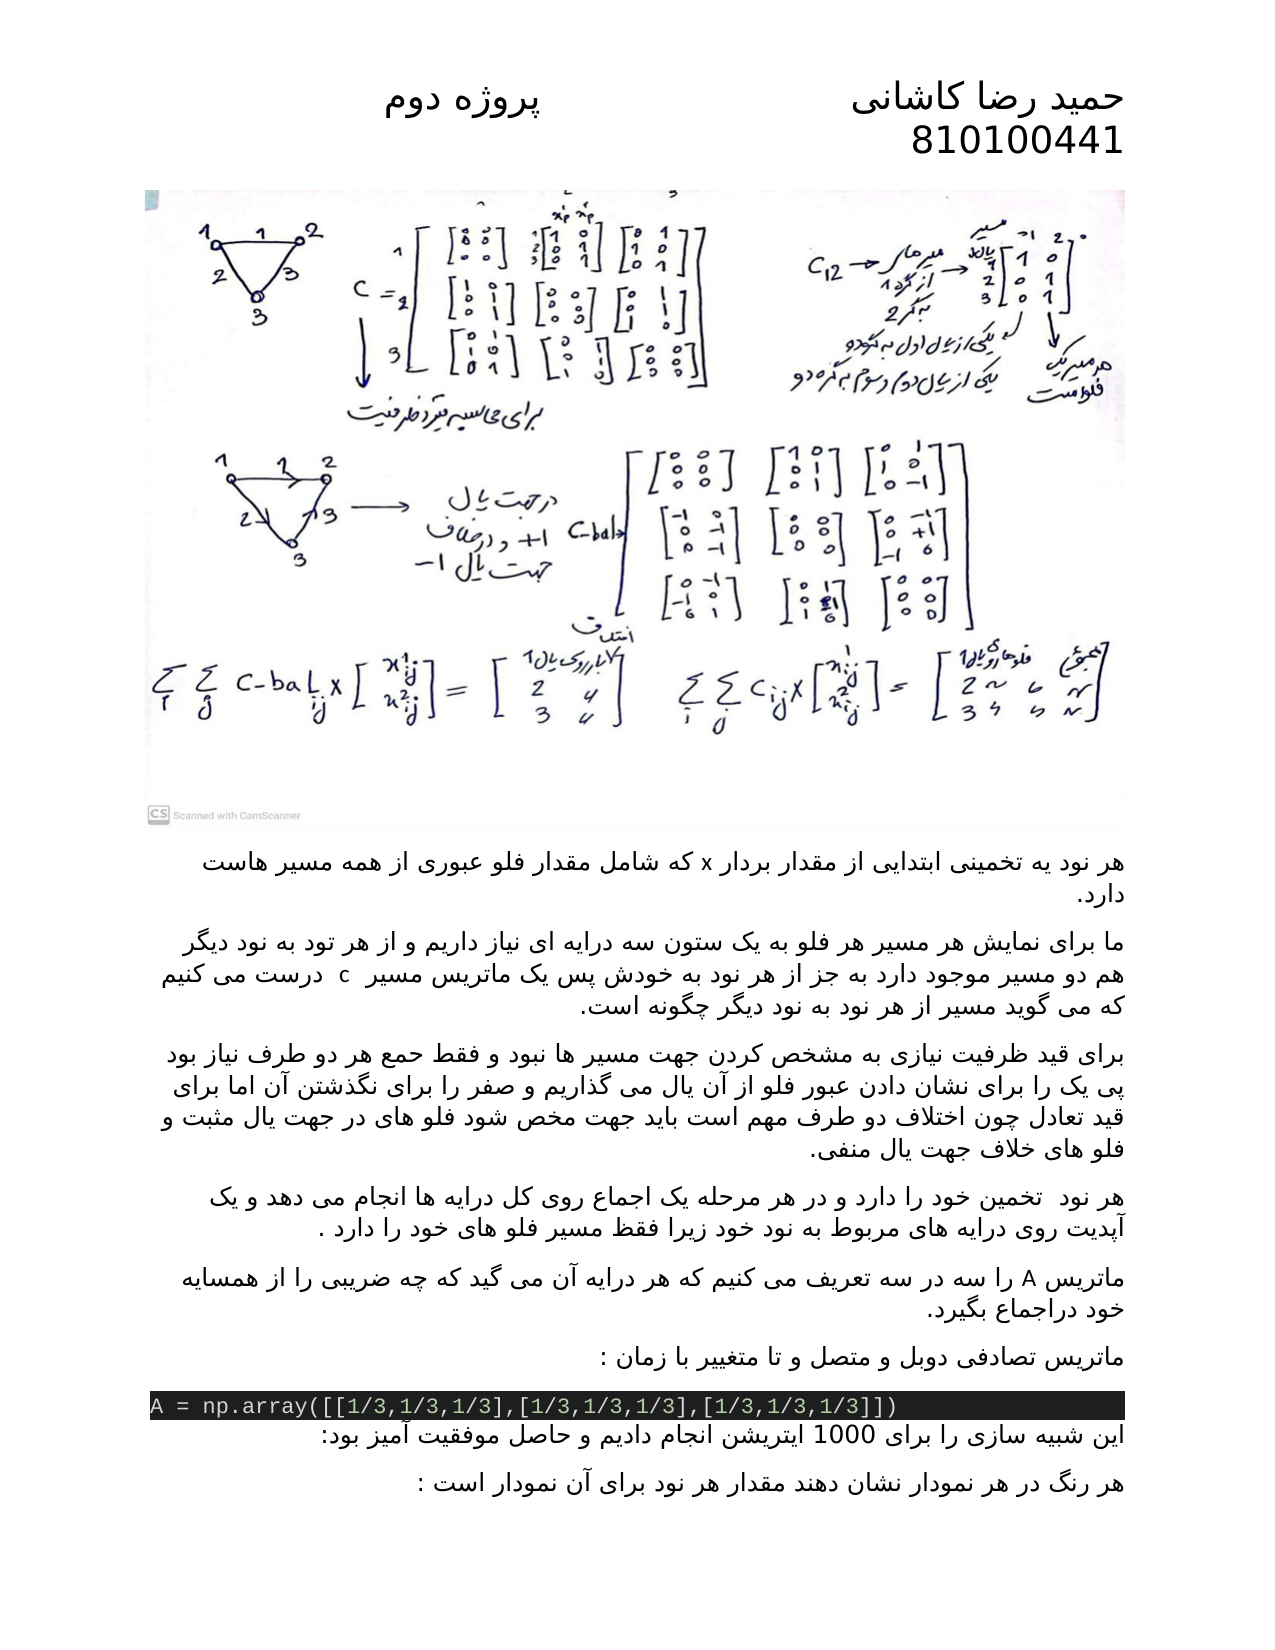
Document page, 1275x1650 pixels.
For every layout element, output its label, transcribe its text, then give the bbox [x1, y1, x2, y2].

text هر رنگ در هر نمودار نشان دهند مقدار هر نود برای آن نمودار است : [150, 1468, 1125, 1498]
text برای قید ظرفیت نیازی به مشخص کردن جهت مسیر ها نبود و فقط حمع هر دو طرف نیاز بود پی یک را برای نشان دادن عبور فلو از آن یال می گذاریم و صفر را برای نگذشتن آن اما برای قید تعادل چون اختلاف دو طرف مهم است باید جهت مخص شود فلو های در جهت یال مثبت و فلو های خلاف جهت یال منفی. [150, 1039, 1125, 1163]
text A = np.array([[1/3,1/3,1/3],[1/3,1/3,1/3],[1/3,1/3,1/3]]) [150, 1391, 1125, 1420]
text هر نود تخمین خود را دارد و در هر مرحله یک اجماع روی کل درایه ها انجام می دهد و یک آپدیت روی درایه های مربوط به نود خود زیرا فقظ مسیر فلو های خود را دارد . [150, 1182, 1125, 1243]
text ماتریس تصادفی دوبل و متصل و تا متغییر با زمان : [150, 1343, 1125, 1372]
text ما برای نمایش هر مسیر هر فلو به یک ستون سه درایه ای نیاز داریم و از هر تود به نود دیگر هم دو مسیر موجود دارد به جز از هر نود به خودش پس یک ماتریس مسیر c درست می کنیم که می گوید مسیر از هر نود به نود دیگر چگونه است. [150, 927, 1125, 1021]
text هر نود یه تخمینی ابتدایی از مقدار بردار x که شامل مقدار فلو عبوری از همه مسیر هاست دارد. [150, 846, 1125, 908]
text ماتریس A را سه در سه تعریف می کنیم که هر درایه آن می گید که چه ضریبی را از همسایه خود دراجماع بگیرد. [150, 1262, 1125, 1324]
picture [144, 190, 1125, 828]
text این شبیه سازی را برای 1000 ایتریشن انجام دادیم و حاصل موفقیت آمیز بود: [150, 1420, 1125, 1449]
